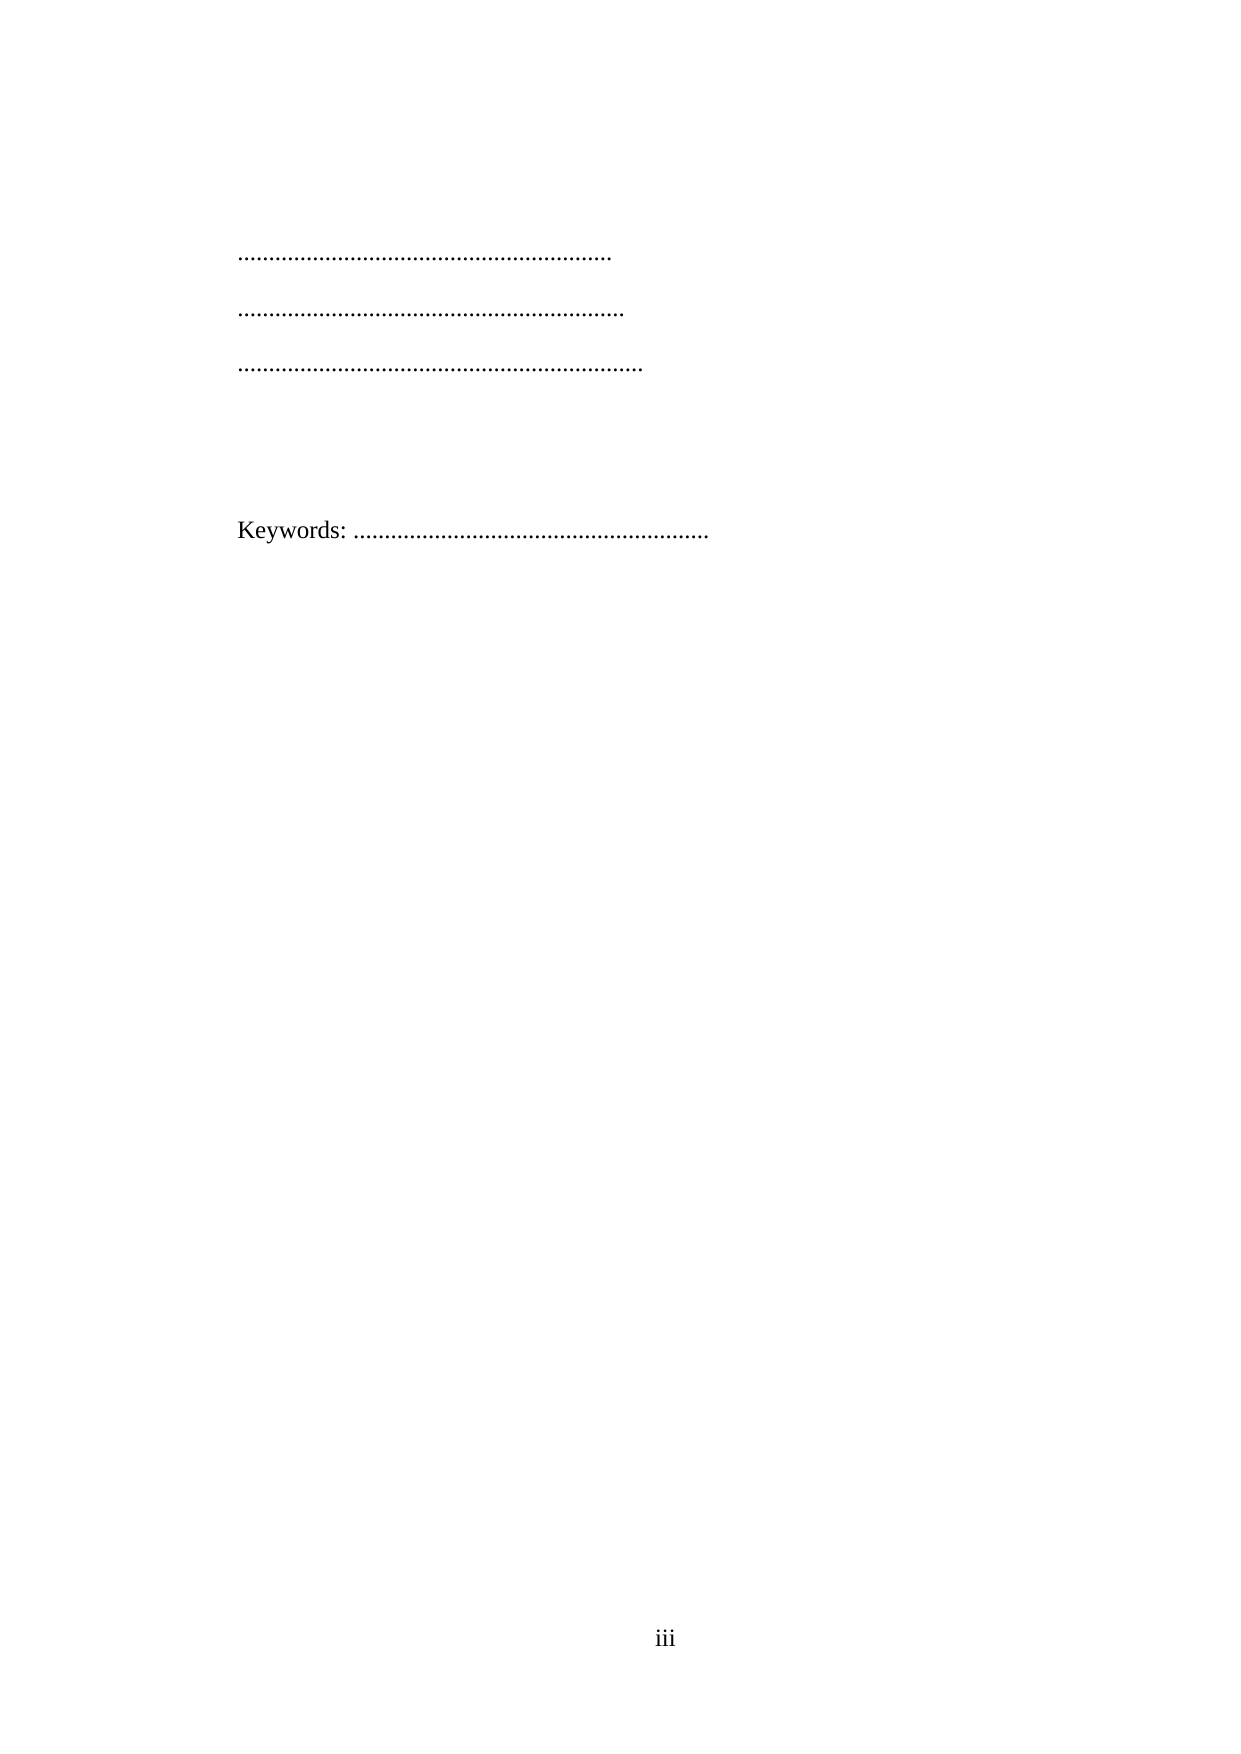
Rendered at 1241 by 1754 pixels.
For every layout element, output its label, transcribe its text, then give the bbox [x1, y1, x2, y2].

text Keywords: ......................................................... [237, 515, 1093, 544]
text ............................................................ [237, 237, 1093, 266]
text ................................................................. [237, 348, 1093, 377]
text .............................................................. [237, 293, 1093, 321]
